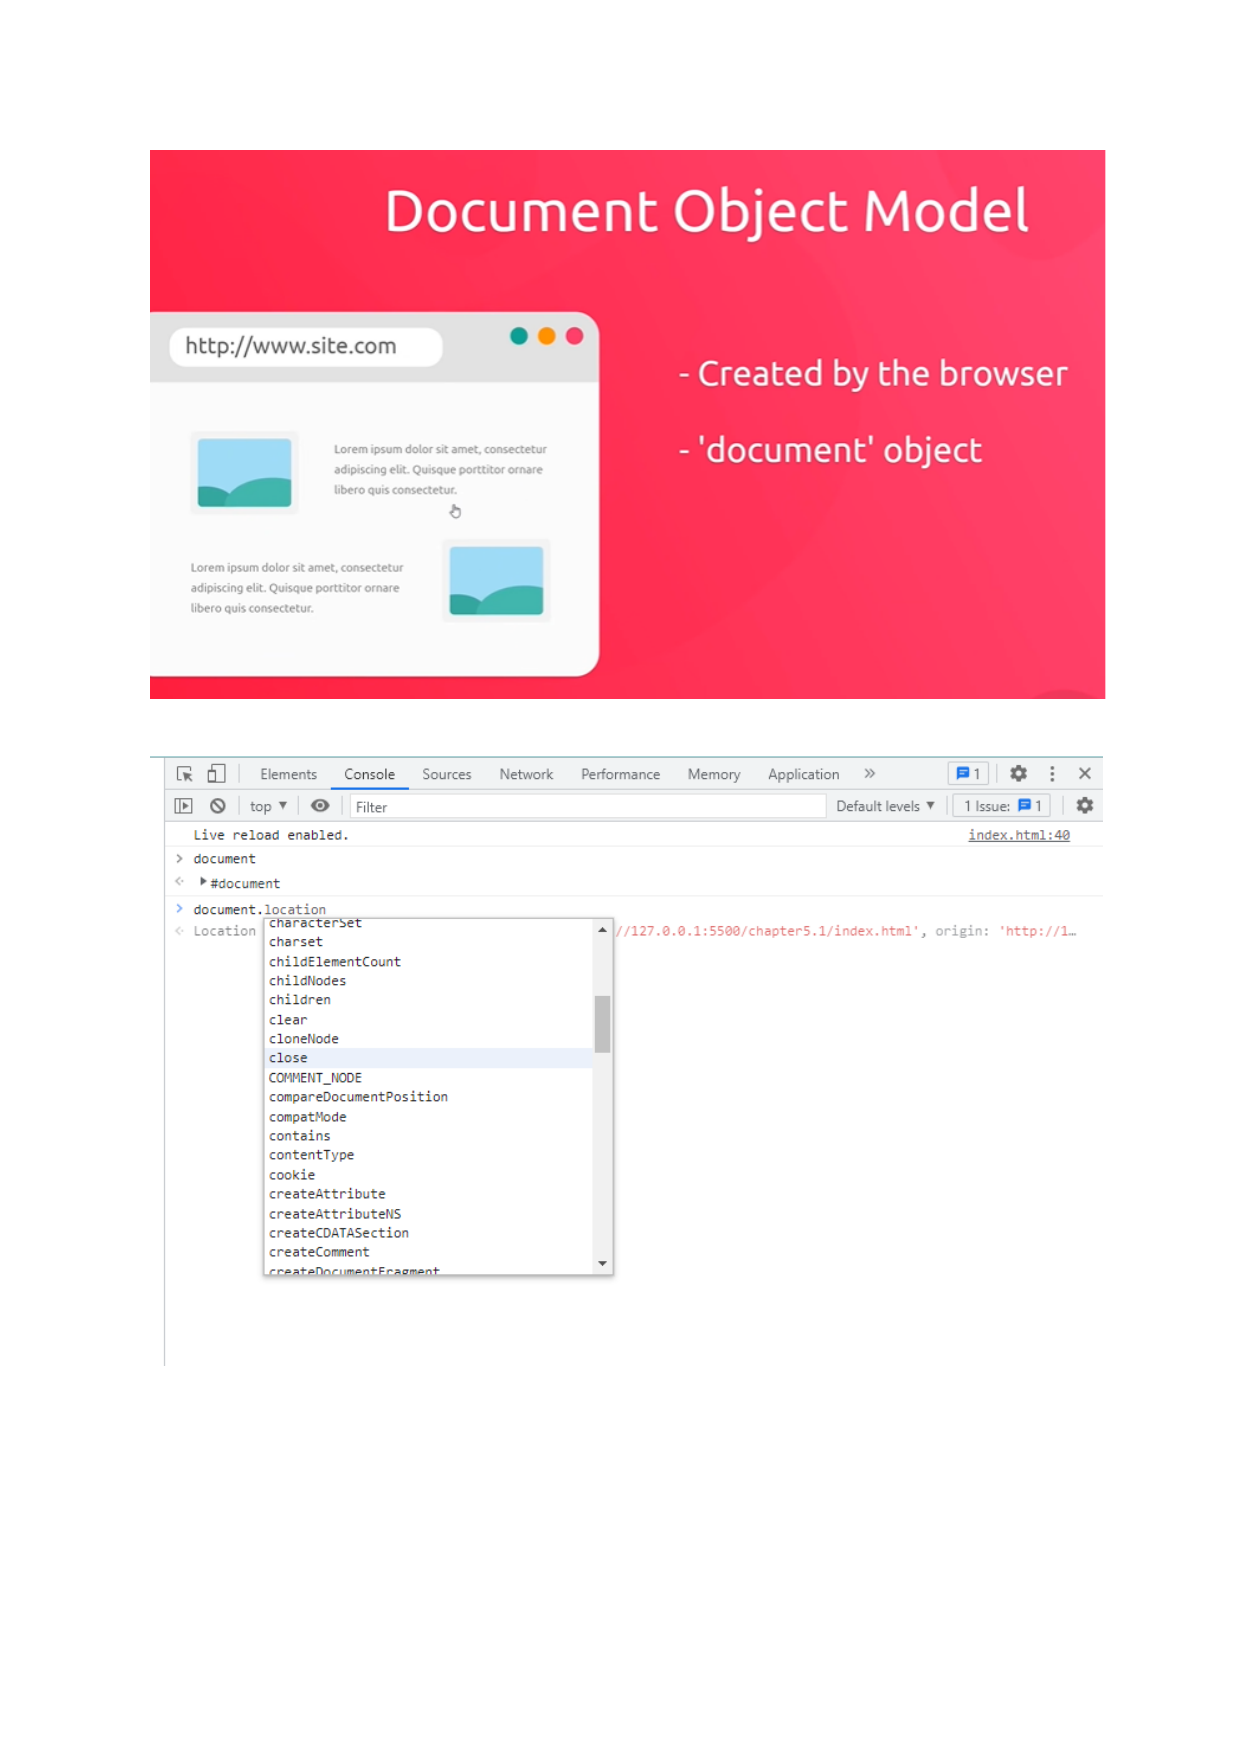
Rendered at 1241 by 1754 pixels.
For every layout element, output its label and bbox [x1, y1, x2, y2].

picture [150, 150, 1106, 699]
picture [150, 756, 1103, 1366]
